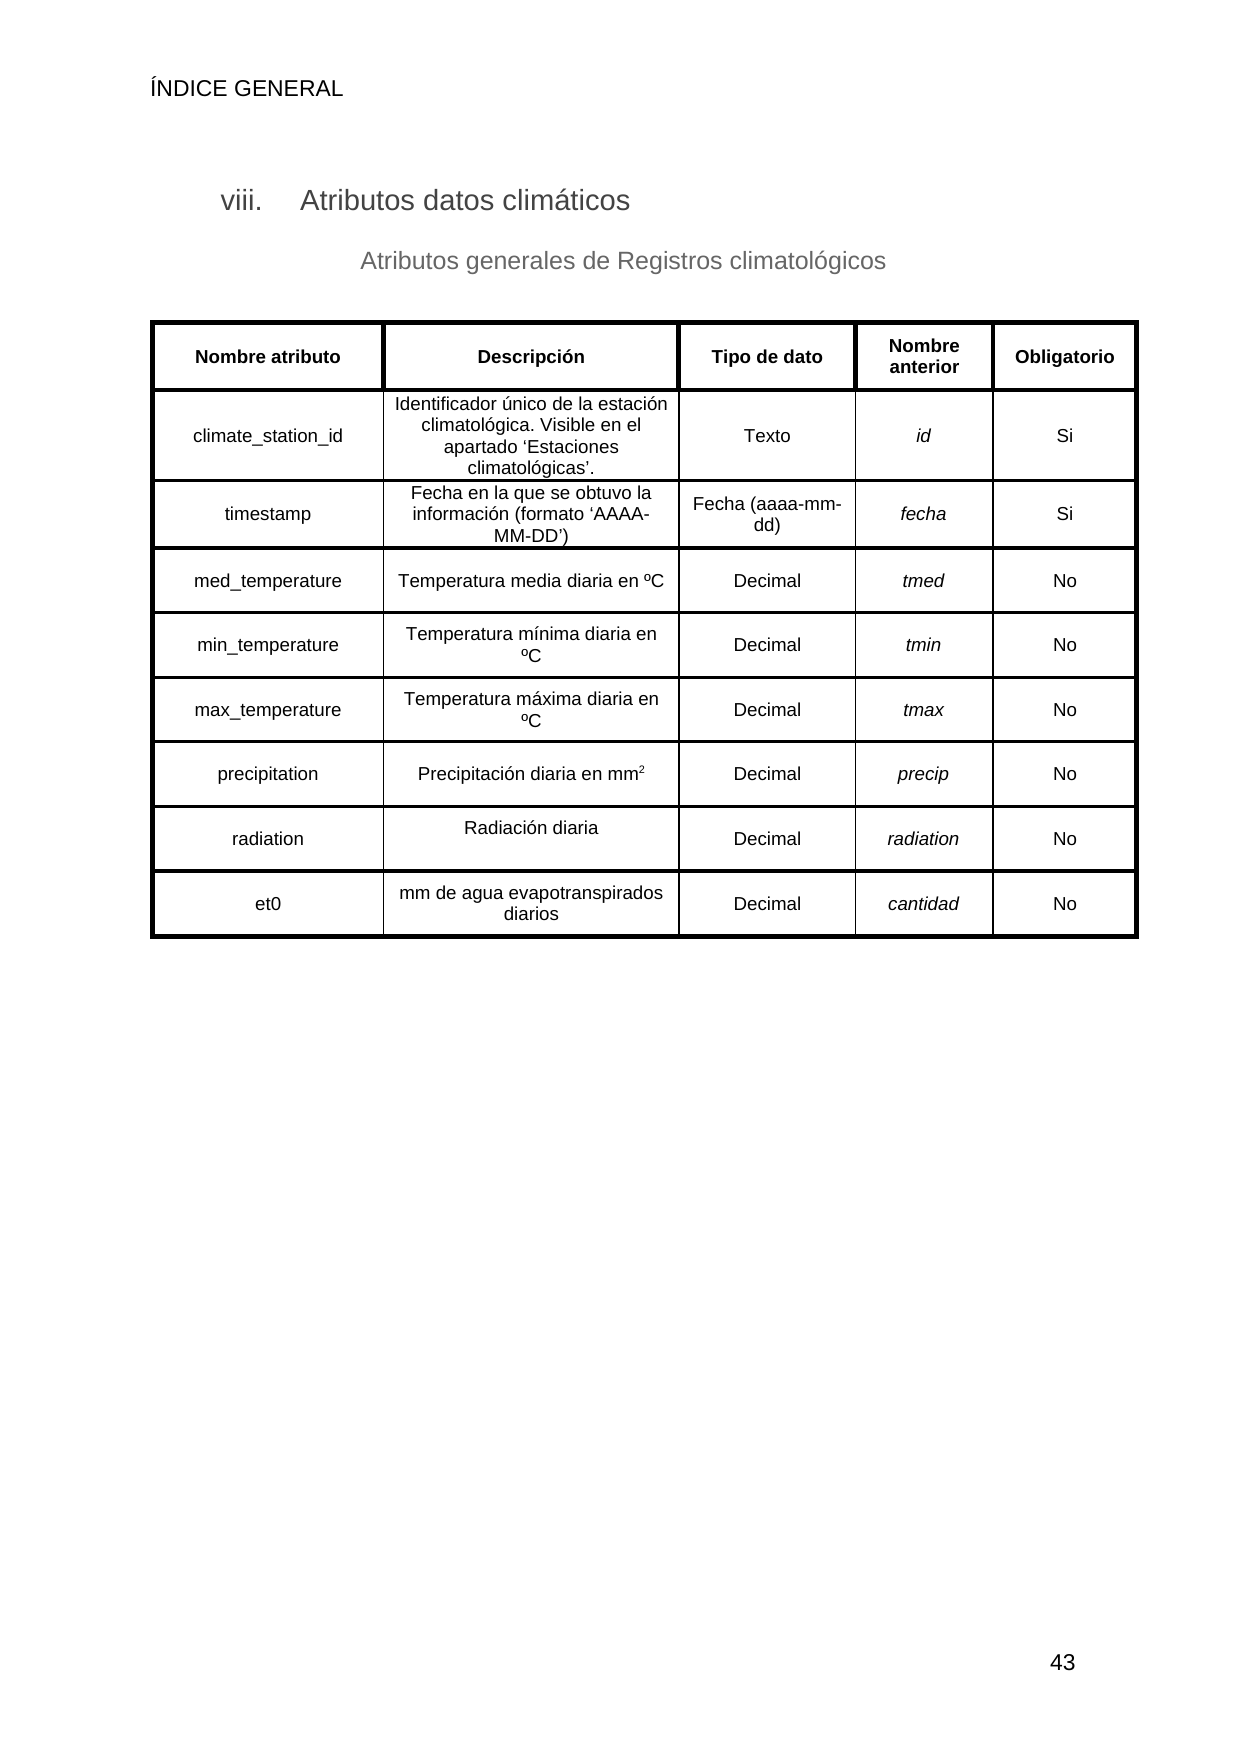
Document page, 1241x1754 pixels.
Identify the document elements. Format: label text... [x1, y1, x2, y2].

subtitle Atributos generales de Registros climatológicos [150, 246, 1090, 275]
table_cell tmin [856, 614, 992, 676]
table_cell No [994, 614, 1134, 676]
table_cell tmed [856, 550, 992, 611]
table_cell Temperatura media diaria en ºC [384, 550, 678, 611]
table_cell Texto [680, 392, 855, 478]
table_cell Decimal [680, 679, 855, 740]
table_cell radiation [856, 808, 992, 869]
table_cell Si [994, 482, 1134, 546]
table_cell No [994, 808, 1134, 869]
table_cell Identificador único de la estación climatológica. Visible en el apartado ‘Estaciones climatológicas’. [384, 392, 678, 478]
table_cell Decimal [680, 614, 855, 676]
table_cell med_temperature [155, 550, 383, 611]
table_cell Decimal [680, 873, 855, 934]
table_cell Decimal [680, 808, 855, 869]
table_cell id [856, 392, 992, 478]
table_cell cantidad [856, 873, 992, 934]
table_cell Radiación diaria [384, 808, 678, 869]
table_header Obligatorio [995, 325, 1134, 388]
table_cell Precipitación diaria en mm2 [384, 743, 678, 805]
table_header Descripción [386, 325, 676, 388]
table_cell radiation [155, 808, 383, 869]
table_cell fecha [856, 482, 992, 546]
table_cell Si [994, 392, 1134, 478]
table_cell tmax [856, 679, 992, 740]
table_cell Fecha (aaaa-mm-dd) [680, 482, 855, 546]
table_cell No [994, 873, 1134, 934]
table_header Nombre atributo [155, 325, 381, 388]
table_cell precip [856, 743, 992, 805]
table_cell Temperatura máxima diaria en ºC [384, 679, 678, 740]
table_cell Temperatura mínima diaria en ºC [384, 614, 678, 676]
table_cell No [994, 679, 1134, 740]
table_header Tipo de dato [681, 325, 853, 388]
table_cell Decimal [680, 743, 855, 805]
table_cell Decimal [680, 550, 855, 611]
table_cell mm de agua evapotranspirados diarios [384, 873, 678, 934]
table_cell max_temperature [155, 679, 383, 740]
table_cell No [994, 743, 1134, 805]
table_cell No [994, 550, 1134, 611]
table_cell precipitation [155, 743, 383, 805]
table_cell climate_station_id [155, 392, 383, 478]
table_cell et0 [155, 873, 383, 934]
table_cell Fecha en la que se obtuvo la información (formato ‘AAAA-MM-DD’) [384, 482, 678, 546]
table_cell min_temperature [155, 614, 383, 676]
table_cell timestamp [155, 482, 383, 546]
table_header Nombre anterior [858, 325, 991, 388]
subtitle Atributos datos climáticos [262, 183, 1090, 217]
